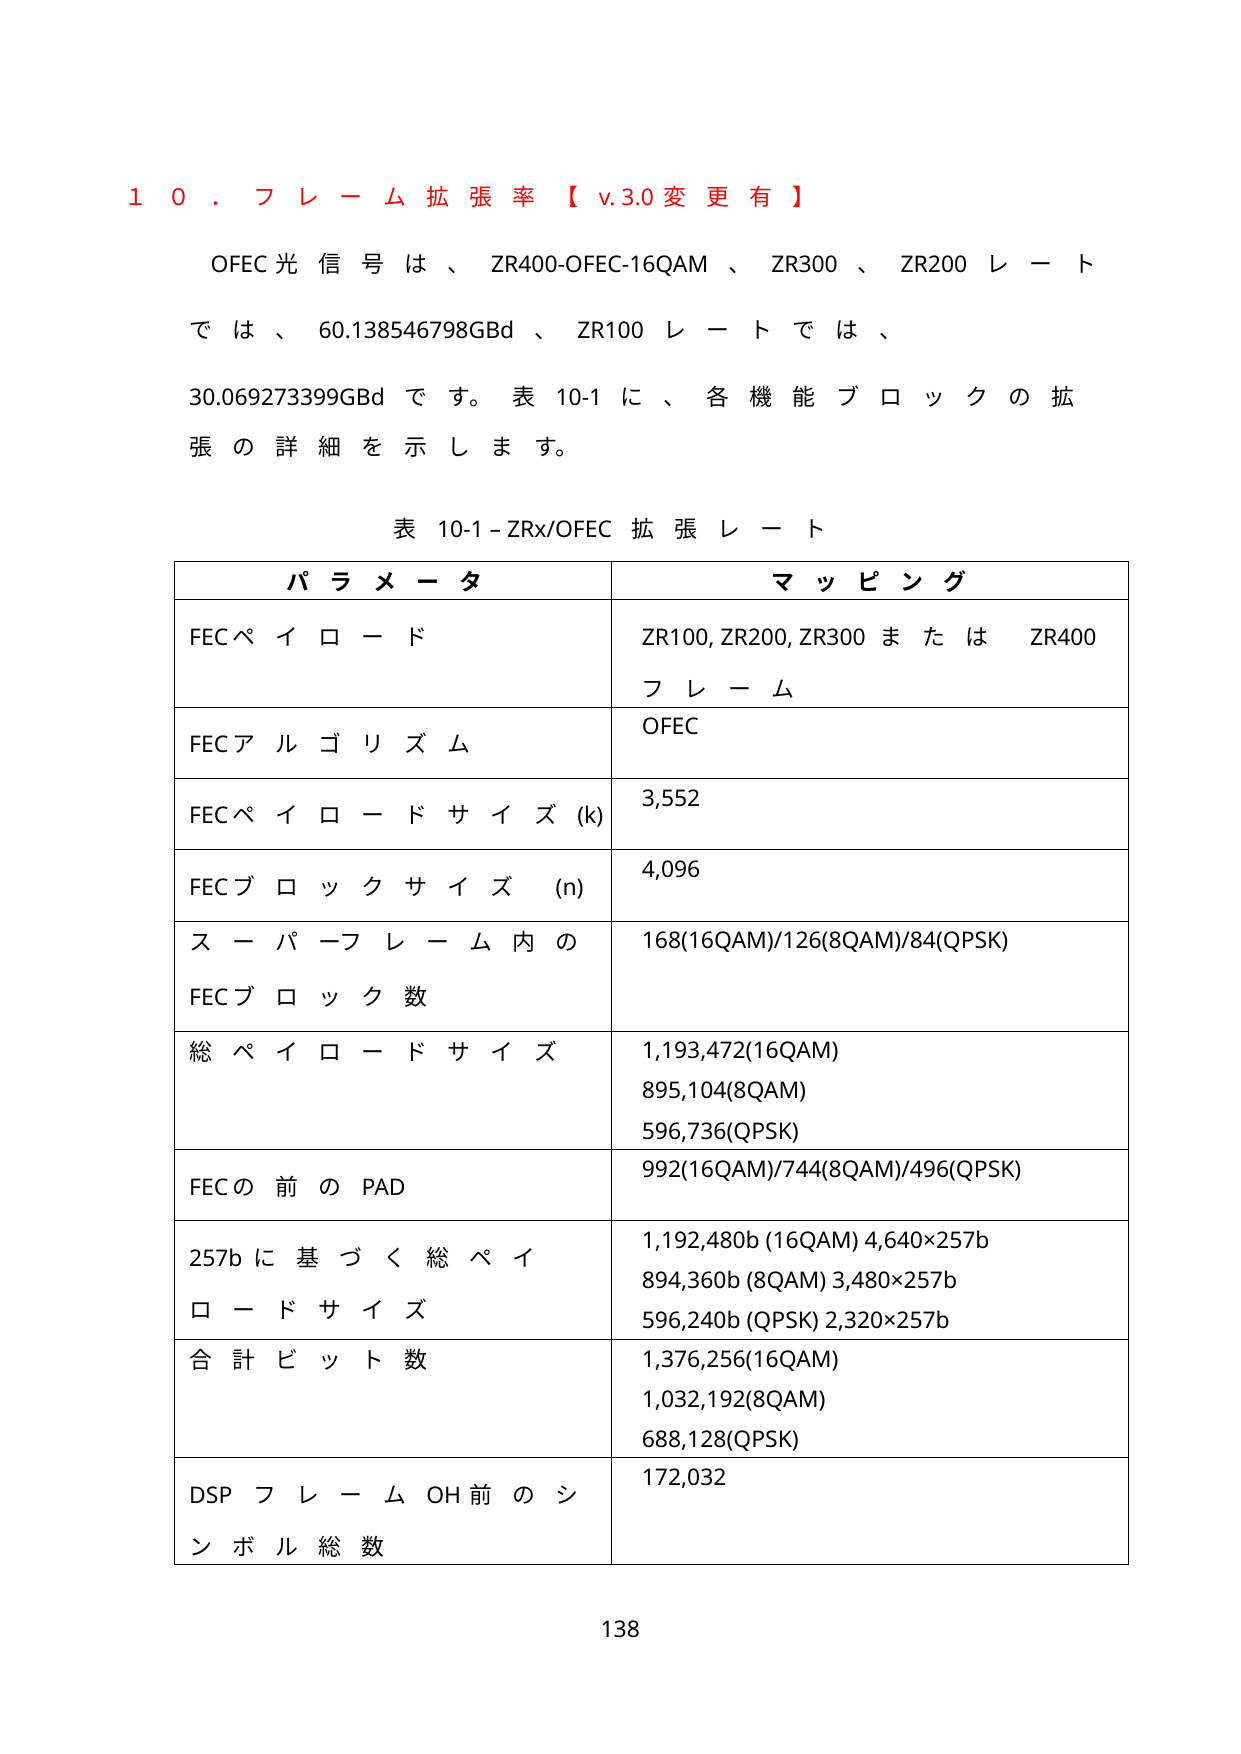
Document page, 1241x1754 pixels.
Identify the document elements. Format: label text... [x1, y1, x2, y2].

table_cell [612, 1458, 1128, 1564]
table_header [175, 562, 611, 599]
text 表10-1 – ZRx/OFEC 拡張レート [124, 495, 1116, 561]
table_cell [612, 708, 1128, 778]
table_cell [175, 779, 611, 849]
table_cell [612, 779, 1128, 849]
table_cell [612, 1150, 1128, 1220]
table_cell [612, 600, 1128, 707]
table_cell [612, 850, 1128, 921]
text １０．フレーム拡張率【v. 3.0 変更有】 [124, 162, 1116, 229]
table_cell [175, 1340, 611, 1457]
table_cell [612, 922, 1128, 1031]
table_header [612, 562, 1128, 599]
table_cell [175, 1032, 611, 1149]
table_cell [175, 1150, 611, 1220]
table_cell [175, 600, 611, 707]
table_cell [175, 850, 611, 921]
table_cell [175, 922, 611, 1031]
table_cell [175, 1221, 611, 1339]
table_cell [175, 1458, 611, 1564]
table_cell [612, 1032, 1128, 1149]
text OFEC光信号は、ZR400-OFEC-16QAM、ZR300、ZR200レートでは、60.138546798GBd、ZR100レートでは、30.069273399GBdです。表10-1に、各機能ブロックの拡張の詳細を示します。 [124, 229, 1116, 462]
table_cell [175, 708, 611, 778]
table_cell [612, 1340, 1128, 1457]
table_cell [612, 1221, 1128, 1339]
